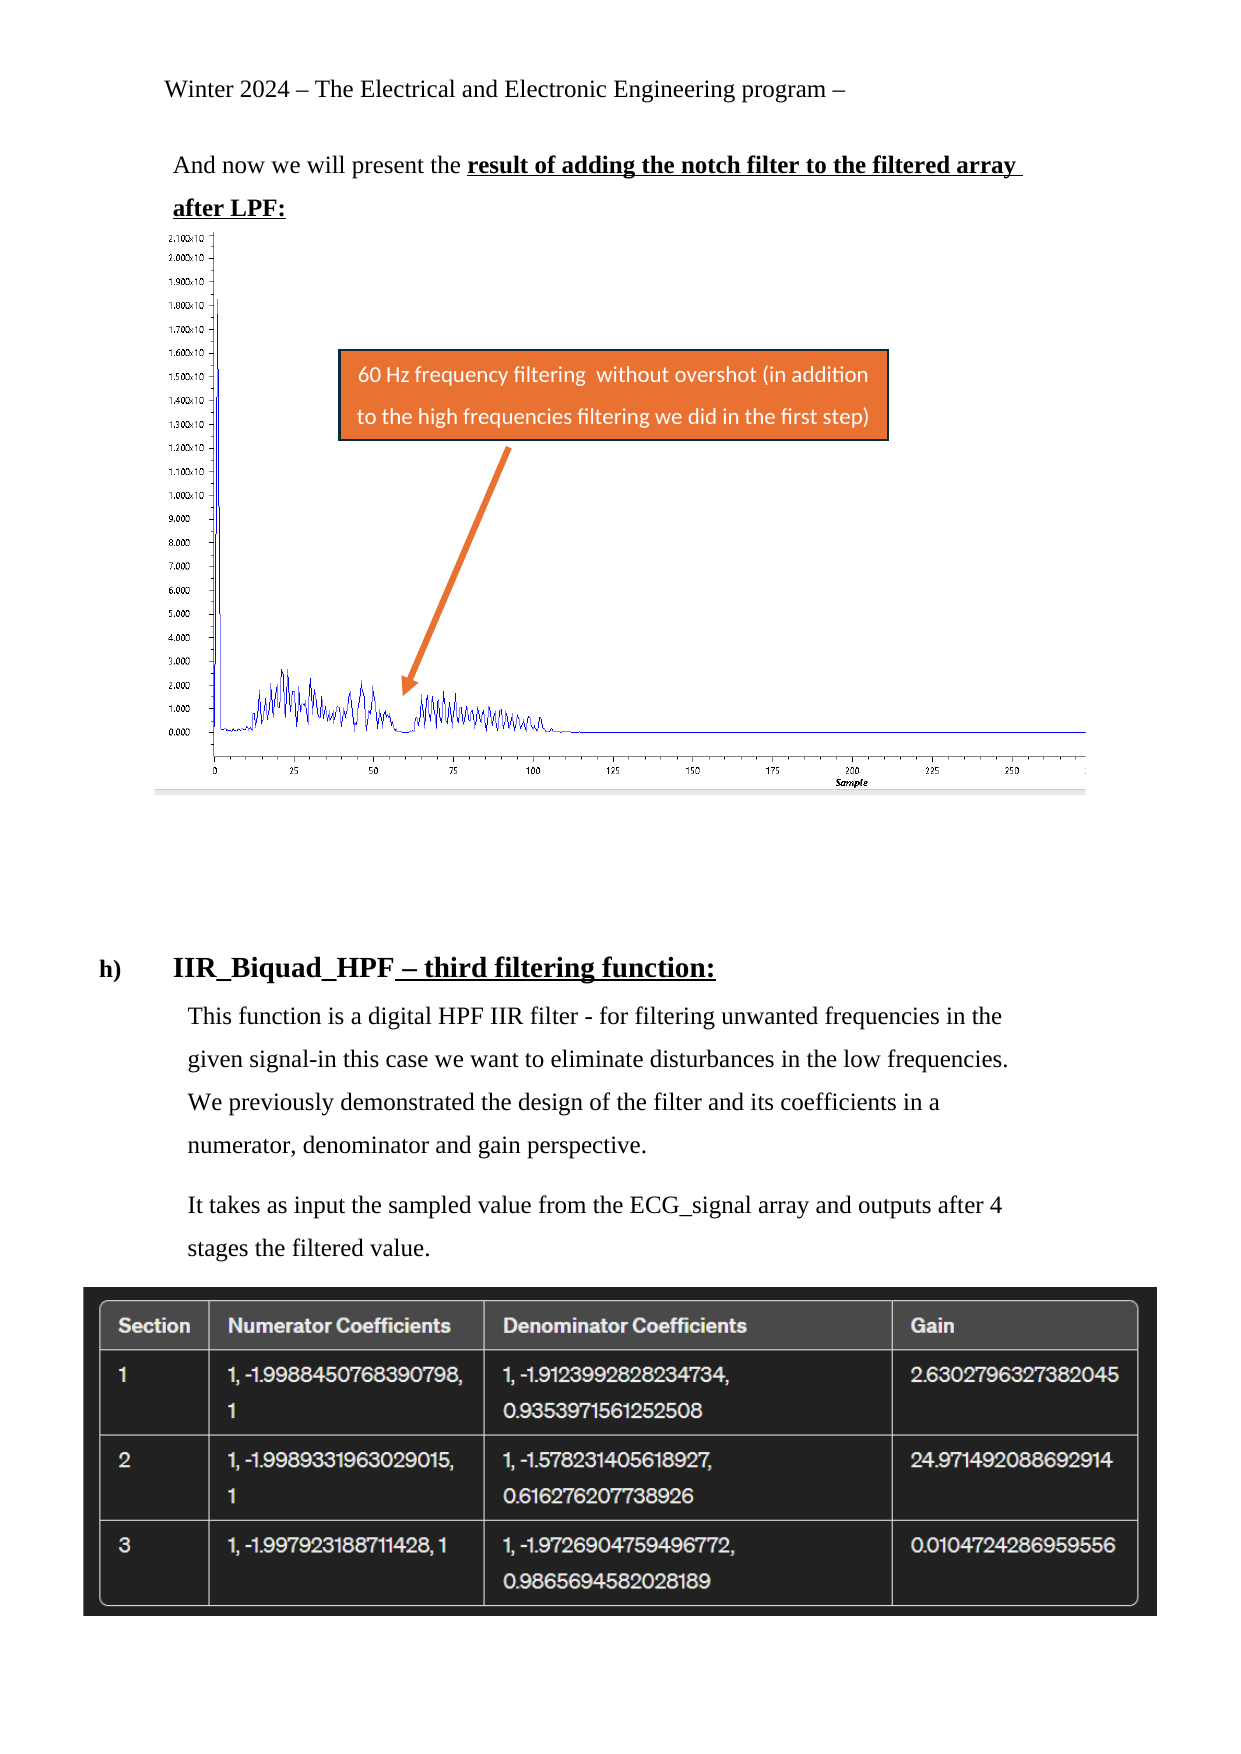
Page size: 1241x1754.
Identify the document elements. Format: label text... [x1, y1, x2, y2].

list We previously demonstrated the design of the filter and its coefficients in a numerator, denominator and gain perspective. [187, 1087, 1053, 1159]
list IIR_Biquad_HPF – third filtering function: [99, 950, 1053, 984]
list This function is a digital HPF IIR filter - for filtering unwanted frequencies in the given signal-in this case we want to eliminate disturbances in the low frequencies. [187, 1001, 1053, 1073]
picture [83, 1287, 1157, 1616]
text It takes as input the sampled value from the ECG_signal array and outputs after 4 stages the filtered value. [187, 1190, 1053, 1262]
picture [154, 232, 1086, 795]
text And now we will present the result of adding the notch filter to the filtered array after LPF: [173, 150, 1053, 222]
